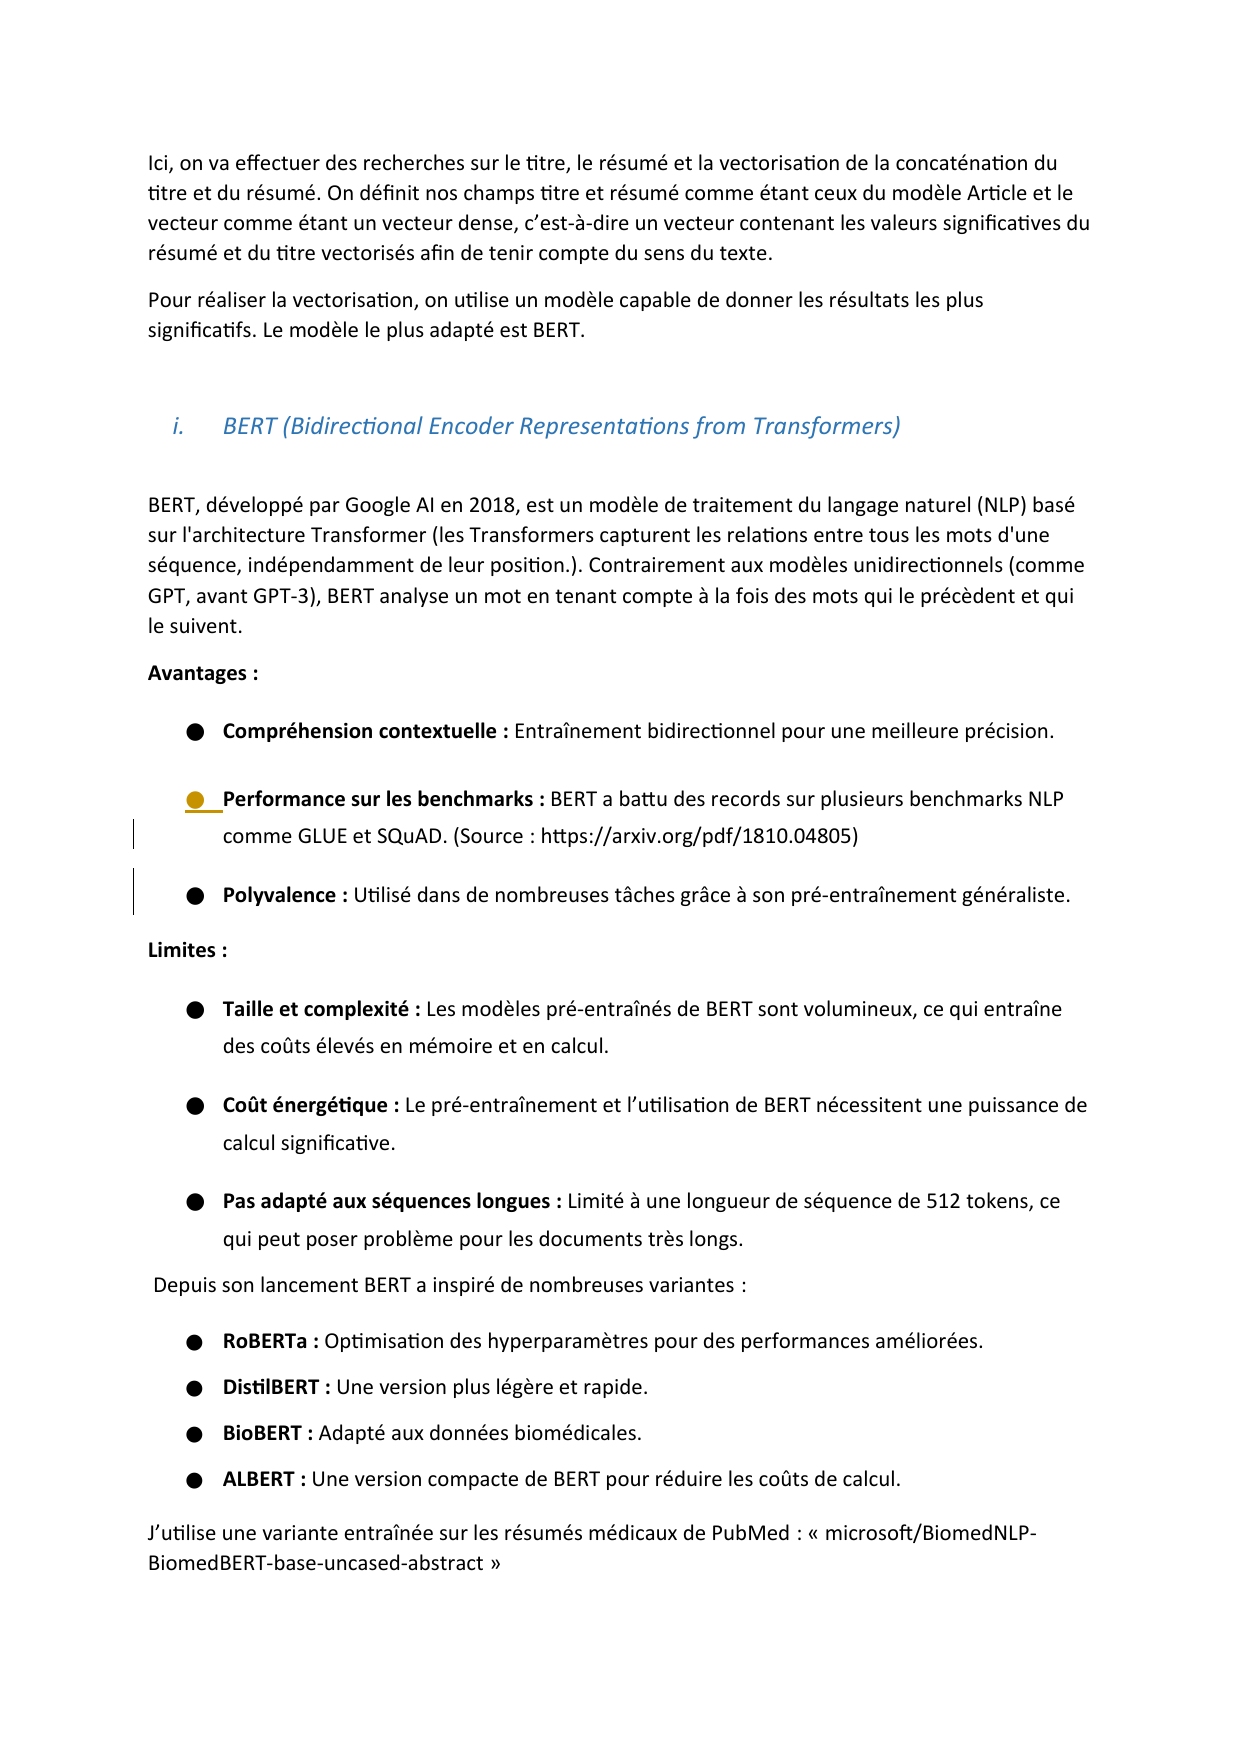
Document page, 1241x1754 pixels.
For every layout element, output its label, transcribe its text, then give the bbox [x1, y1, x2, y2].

list Performance sur les benchmarks : BERT a battu des records sur plusieurs benchmarks NLP comme GLUE et SQuAD. (Source : https://arxiv.org/pdf/1810.04805) [185, 772, 1093, 849]
text Depuis son lancement BERT a inspiré de nombreuses variantes : [148, 1271, 1093, 1299]
text BERT, développé par Google AI en 2018, est un modèle de traitement du langage naturel (NLP) basé sur l'architecture Transformer (les Transformers capturent les relations entre tous les mots d'une séquence, indépendamment de leur position.). Contrairement aux modèles unidirectionnels (comme GPT, avant GPT-3), BERT analyse un mot en tenant compte à la fois des mots qui le précèdent et qui le suivent. [148, 490, 1093, 639]
list RoBERTa : Optimisation des hyperparamètres pour des performances améliorées. [185, 1317, 1093, 1360]
list Compréhension contextuelle : Entraînement bidirectionnel pour une meilleure précision. [185, 705, 1093, 752]
list Polyvalence : Utilisé dans de nombreuses tâches grâce à son pré-entraînement généraliste. [185, 868, 1093, 915]
text Avantages : [148, 658, 1093, 686]
text Pour réaliser la vectorisation, on utilise un modèle capable de donner les résultats les plus significatifs. Le modèle le plus adapté est BERT. [148, 285, 1093, 343]
list BioBERT : Adapté aux données biomédicales. [185, 1409, 1093, 1452]
list DistilBERT : Une version plus légère et rapide. [185, 1363, 1093, 1406]
list Taille et complexité : Les modèles pré-entraînés de BERT sont volumineux, ce qui entraîne des coûts élevés en mémoire et en calcul. [185, 982, 1093, 1060]
text Ici, on va effectuer des recherches sur le titre, le résumé et la vectorisation de la concaténation du titre et du résumé. On définit nos champs titre et résumé comme étant ceux du modèle Article et le vecteur comme étant un vecteur dense, c’est-à-dire un vecteur contenant les valeurs significatives du résumé et du titre vectorisés afin de tenir compte du sens du texte. [148, 148, 1093, 266]
list Pas adapté aux séquences longues : Limité à une longueur de séquence de 512 tokens, ce qui peut poser problème pour les documents très longs. [185, 1174, 1093, 1252]
text J’utilise une variante entraînée sur les résumés médicaux de PubMed : « microsoft/BiomedNLP-BiomedBERT-base-uncased-abstract » [148, 1518, 1093, 1577]
list Coût énergétique : Le pré-entraînement et l’utilisation de BERT nécessitent une puissance de calcul significative. [185, 1078, 1093, 1156]
text Limites : [148, 936, 1093, 964]
subtitle BERT (Bidirectional Encoder Representations from Transformers) [185, 409, 1093, 441]
list ALBERT : Une version compacte de BERT pour réduire les coûts de calcul. [185, 1456, 1093, 1498]
